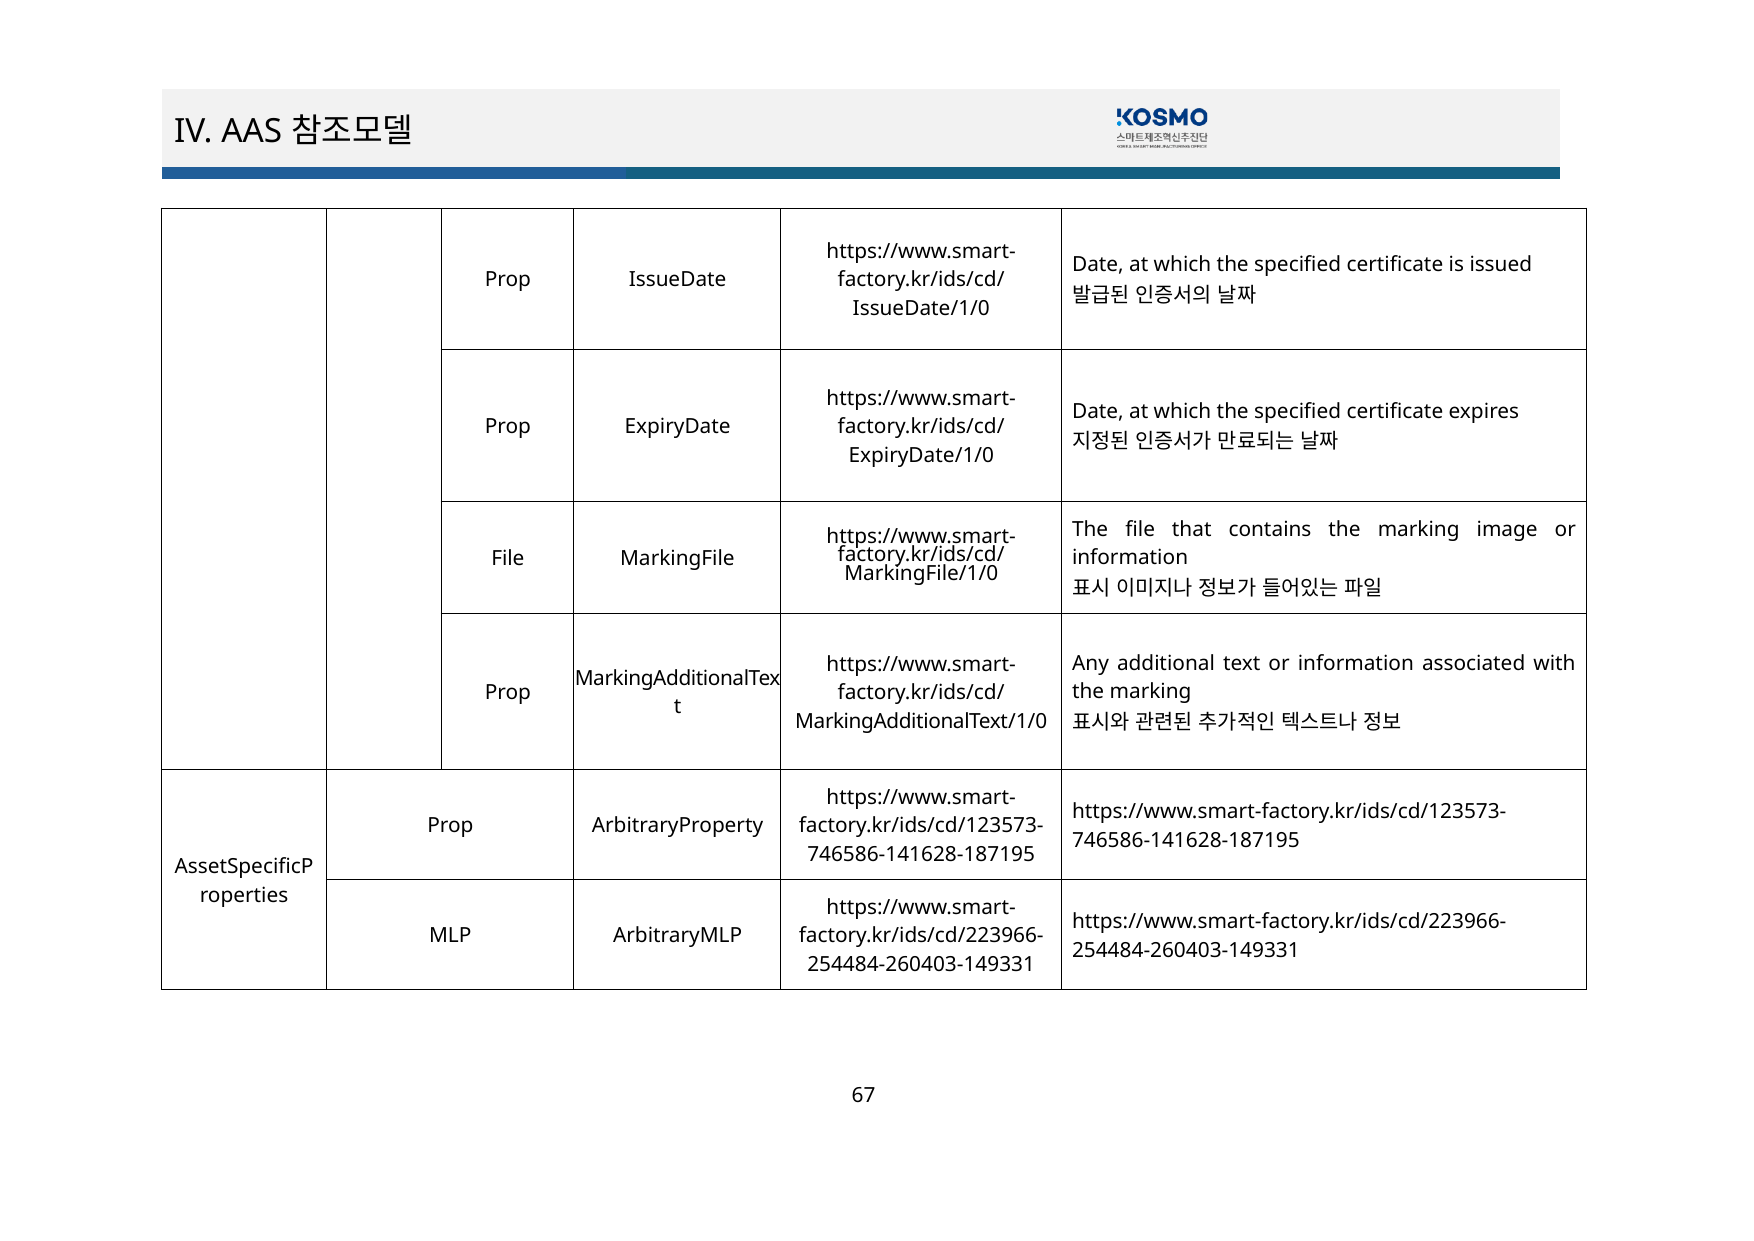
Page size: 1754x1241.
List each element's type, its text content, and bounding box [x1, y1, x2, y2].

table_cell ArbitraryProperty [574, 770, 780, 879]
table_cell ArbitraryMLP [574, 880, 780, 989]
table_cell https://www.smart-factory.kr/ids/cd/MarkingFile/1/0 [781, 502, 1061, 613]
table_cell https://www.smart-factory.kr/ids/cd/123573-746586-141628-187195 [781, 770, 1061, 879]
table_cell MLP [327, 880, 573, 989]
table_cell Prop [327, 770, 573, 879]
table_cell Prop [442, 209, 573, 349]
table_cell https://www.smart-factory.kr/ids/cd/IssueDate/1/0 [781, 209, 1061, 349]
table_cell The file that contains the marking image or information 표시 이미지나 정보가 들어있는 파일 [1062, 502, 1586, 613]
table_cell MarkingFile [574, 502, 780, 613]
table_cell IssueDate [574, 209, 780, 349]
picture [1117, 108, 1208, 148]
table_cell https://www.smart-factory.kr/ids/cd/MarkingAdditionalText/1/0 [781, 614, 1061, 769]
table_cell Prop [442, 614, 573, 769]
table_cell MarkingAdditionalText [574, 614, 780, 769]
table_cell https://www.smart-factory.kr/ids/cd/223966-254484-260403-149331 [1062, 880, 1586, 989]
table_cell Date, at which the specified certificate is issued 발급된 인증서의 날짜 [1062, 209, 1586, 349]
table_cell https://www.smart-factory.kr/ids/cd/223966-254484-260403-149331 [781, 880, 1061, 989]
table_cell Any additional text or information associated with the marking 표시와 관련된 추가적인 텍스트나 정보 [1062, 614, 1586, 769]
table_cell Date, at which the specified certificate expires 지정된 인증서가 만료되는 날짜 [1062, 350, 1586, 501]
table_cell https://www.smart-factory.kr/ids/cd/123573-746586-141628-187195 [1062, 770, 1586, 879]
table_cell AssetSpecificProperties [162, 770, 326, 989]
table_cell ExpiryDate [574, 350, 780, 501]
table_cell Prop [442, 350, 573, 501]
table_cell File [442, 502, 573, 613]
table_cell https://www.smart-factory.kr/ids/cd/ExpiryDate/1/0 [781, 350, 1061, 501]
